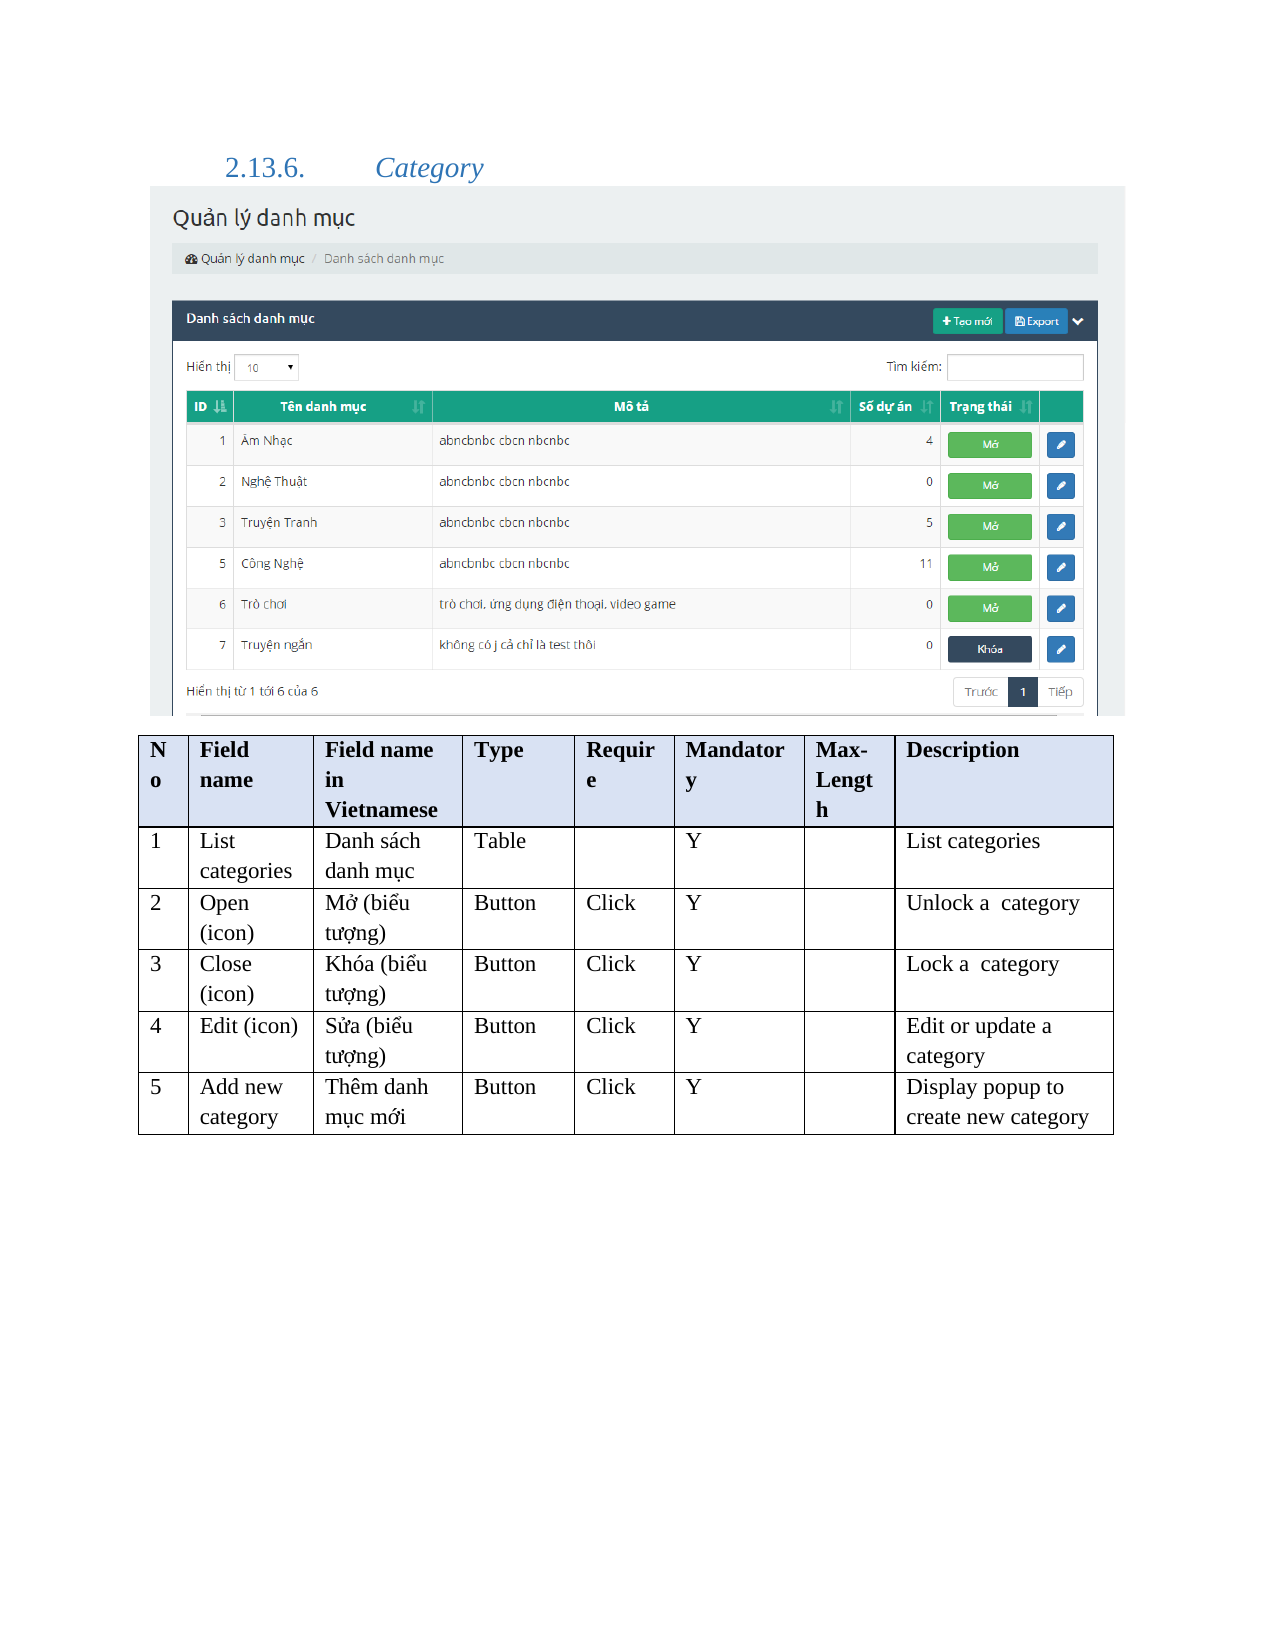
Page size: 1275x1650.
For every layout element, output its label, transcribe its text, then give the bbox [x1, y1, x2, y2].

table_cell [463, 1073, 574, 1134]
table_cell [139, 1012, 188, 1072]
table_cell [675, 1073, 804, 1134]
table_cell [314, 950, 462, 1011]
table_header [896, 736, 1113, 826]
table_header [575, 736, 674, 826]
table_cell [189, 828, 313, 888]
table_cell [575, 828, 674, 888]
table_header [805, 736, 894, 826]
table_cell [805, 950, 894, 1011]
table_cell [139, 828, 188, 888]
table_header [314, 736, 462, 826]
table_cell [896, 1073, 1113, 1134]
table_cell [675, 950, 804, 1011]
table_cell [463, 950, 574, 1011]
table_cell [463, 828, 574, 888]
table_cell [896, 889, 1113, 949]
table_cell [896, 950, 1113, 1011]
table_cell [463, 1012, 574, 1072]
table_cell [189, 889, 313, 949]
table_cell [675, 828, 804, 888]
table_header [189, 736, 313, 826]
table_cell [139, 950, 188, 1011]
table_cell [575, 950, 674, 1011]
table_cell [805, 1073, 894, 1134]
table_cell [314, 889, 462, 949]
picture [150, 186, 1125, 716]
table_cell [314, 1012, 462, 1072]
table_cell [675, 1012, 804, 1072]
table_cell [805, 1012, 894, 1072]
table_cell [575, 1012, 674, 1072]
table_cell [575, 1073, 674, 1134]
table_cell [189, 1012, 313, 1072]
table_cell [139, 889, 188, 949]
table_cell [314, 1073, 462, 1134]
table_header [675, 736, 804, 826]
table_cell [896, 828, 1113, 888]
subtitle Category [225, 150, 1125, 183]
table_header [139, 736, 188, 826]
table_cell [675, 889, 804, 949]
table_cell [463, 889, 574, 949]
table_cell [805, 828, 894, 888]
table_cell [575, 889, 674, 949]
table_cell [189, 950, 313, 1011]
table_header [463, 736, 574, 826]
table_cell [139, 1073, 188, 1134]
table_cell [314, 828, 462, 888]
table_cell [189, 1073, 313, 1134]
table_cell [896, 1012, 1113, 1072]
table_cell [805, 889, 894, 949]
